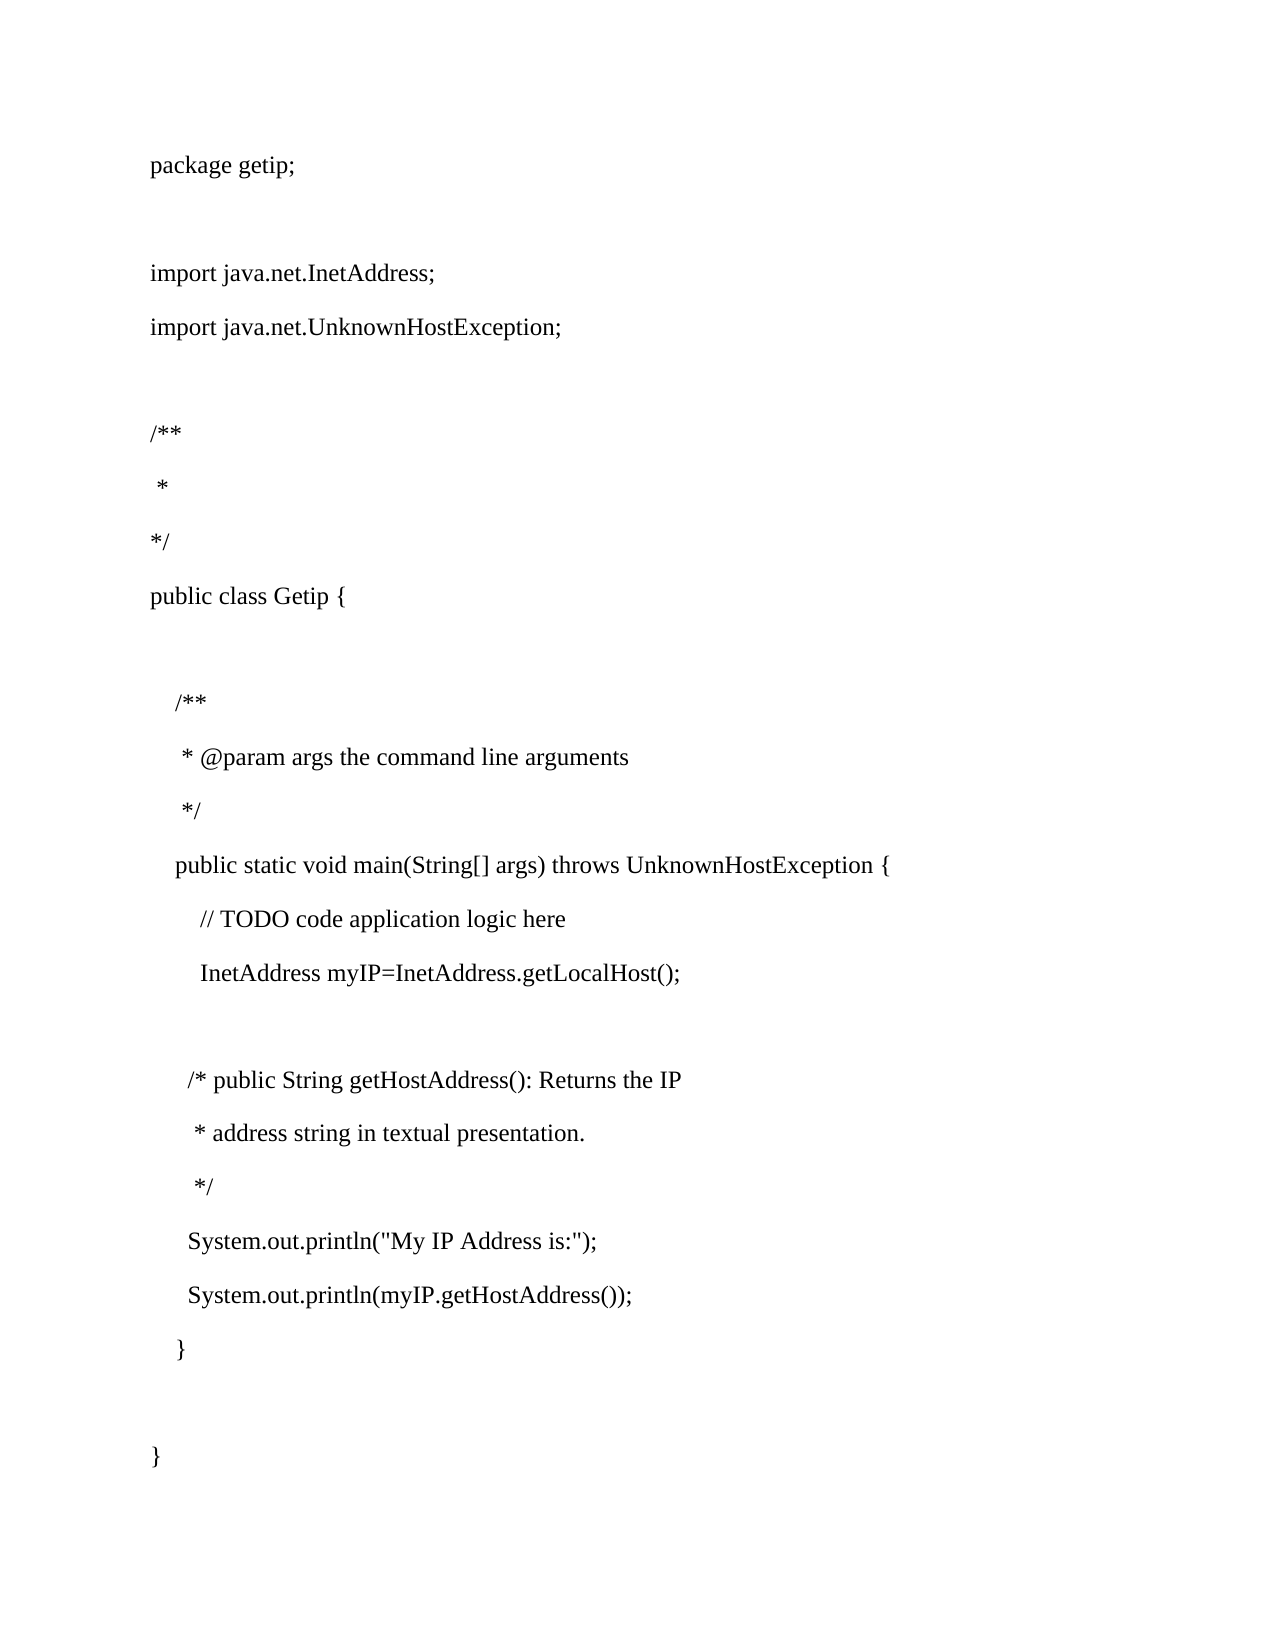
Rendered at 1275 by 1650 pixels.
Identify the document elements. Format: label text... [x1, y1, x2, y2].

text */ [150, 796, 1125, 825]
text InetAddress myIP=InetAddress.getLocalHost(); [150, 958, 1125, 987]
text /** [150, 688, 1125, 717]
text */ [150, 1172, 1125, 1201]
text package getip; [150, 150, 1125, 179]
text System.out.println("My IP Address is:"); [150, 1226, 1125, 1255]
text * [150, 473, 1125, 502]
text * @param args the command line arguments [150, 742, 1125, 771]
text /* public String getHostAddress(): Returns the IP [150, 1065, 1125, 1093]
text // TODO code application logic here [150, 904, 1125, 933]
text public class Getip { [150, 581, 1125, 609]
text public static void main(String[] args) throws UnknownHostException { [150, 850, 1125, 879]
text } [150, 1334, 1125, 1363]
text import java.net.UnknownHostException; [150, 312, 1125, 340]
text */ [150, 527, 1125, 556]
text } [150, 1441, 1125, 1469]
text System.out.println(myIP.getHostAddress()); [150, 1280, 1125, 1309]
text import java.net.InetAddress; [150, 258, 1125, 286]
text /** [150, 419, 1125, 448]
text * address string in textual presentation. [150, 1118, 1125, 1147]
